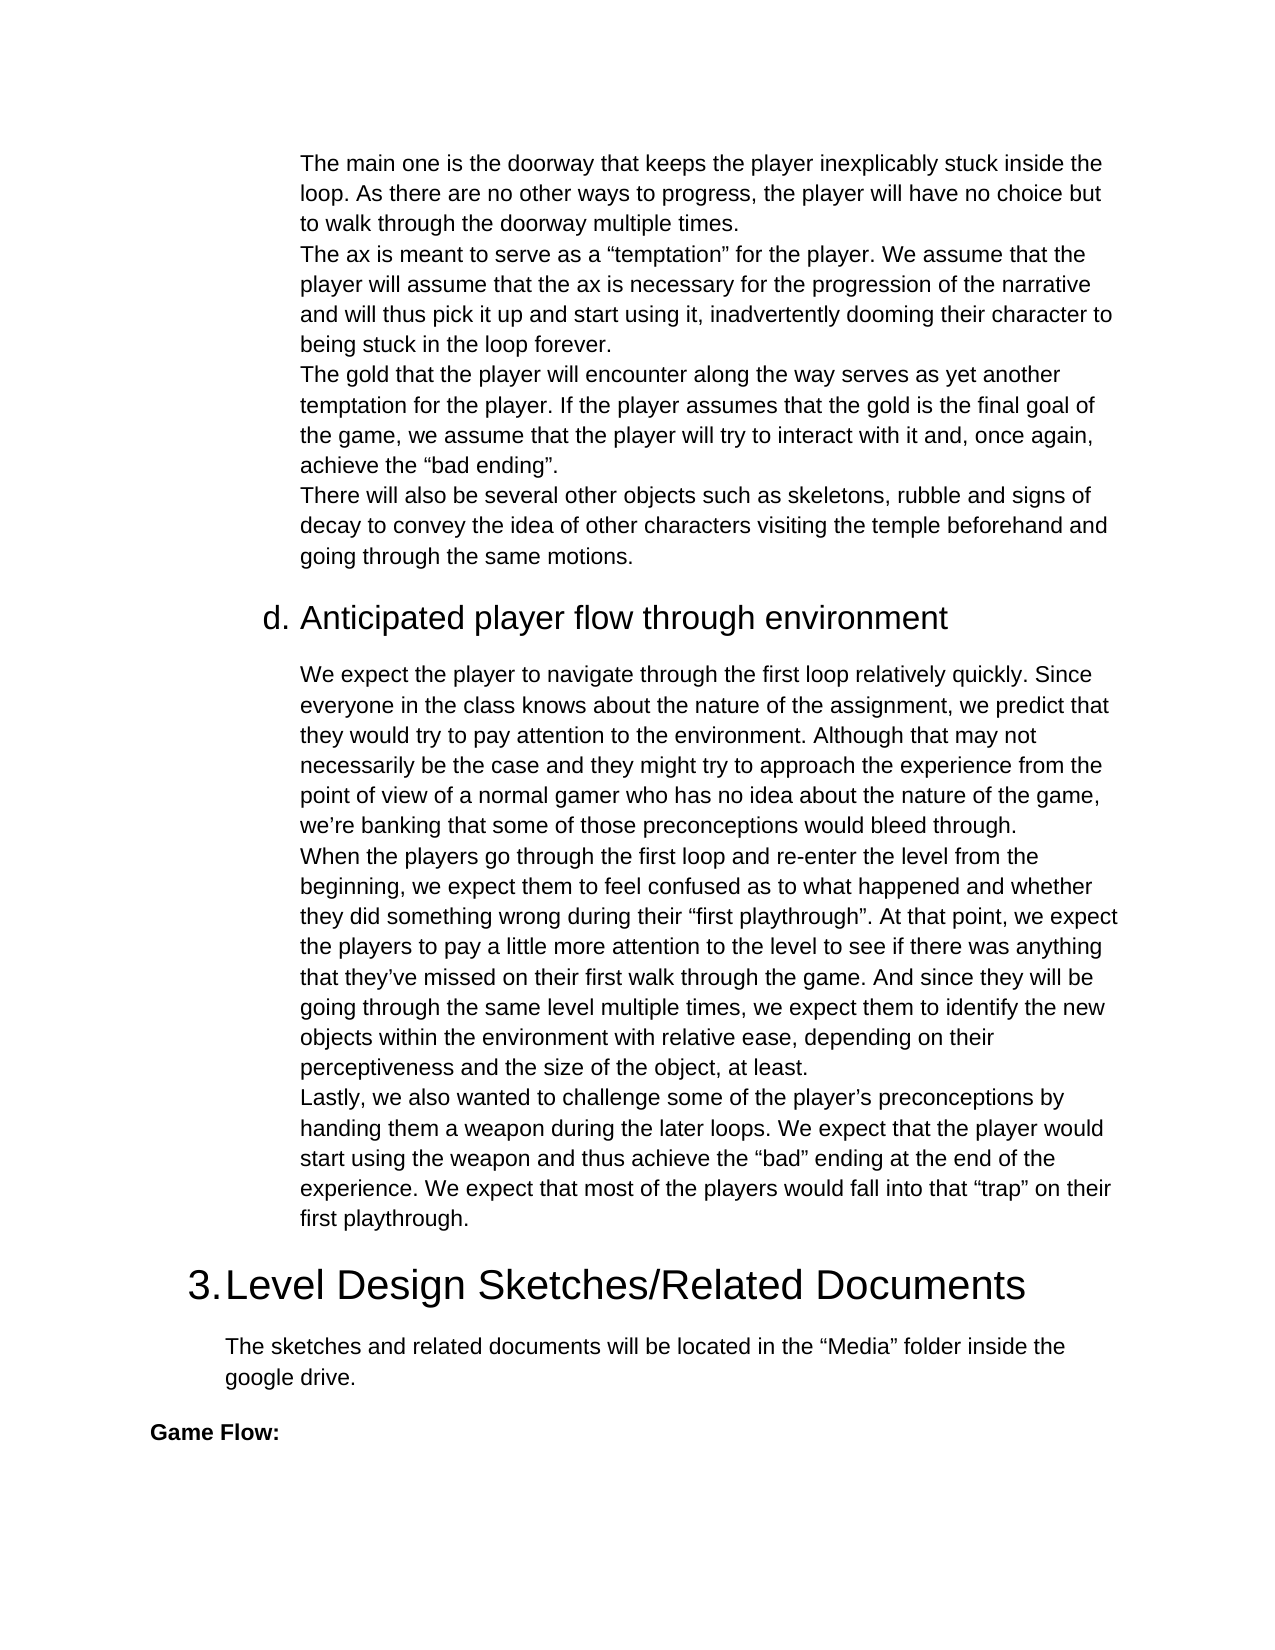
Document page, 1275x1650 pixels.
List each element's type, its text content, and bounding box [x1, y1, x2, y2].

text The sketches and related documents will be located in the “Media” folder inside the google drive. [225, 1333, 1125, 1390]
text The main one is the doorway that keeps the player inexplicably stuck inside the loop. As there are no other ways to progress, the player will have no choice but to walk through the doorway multiple times. [300, 150, 1125, 237]
text Lastly, we also wanted to challenge some of the player’s preconceptions by handing them a weapon during the later loops. We expect that the player would start using the weapon and thus achieve the “bad” ending at the end of the experience. We expect that most of the players would fall into that “trap” on their first playthrough. [300, 1084, 1125, 1231]
text The ax is meant to serve as a “temptation” for the player. We assume that the player will assume that the ax is necessary for the progression of the narrative and will thus pick it up and start using it, inadvertently dooming their character to being stuck in the loop forever. [300, 241, 1125, 358]
subtitle Anticipated player flow through environment [262, 598, 1125, 636]
text Game Flow: [150, 1419, 1125, 1445]
text The gold that the player will encounter along the way serves as yet another temptation for the player. If the player assumes that the gold is the final goal of the game, we assume that the player will try to interact with it and, once again, achieve the “bad ending”. [300, 361, 1125, 478]
subtitle Level Design Sketches/Related Documents [187, 1260, 1125, 1308]
text There will also be several other objects such as skeletons, rubble and signs of decay to convey the idea of other characters visiting the temple beforehand and going through the same motions. [300, 482, 1125, 569]
text When the players go through the first loop and re-enter the level from the beginning, we expect them to feel confused as to what happened and whether they did something wrong during their “first playthrough”. At that point, we expect the players to pay a little more attention to the level to see if there was anything that they’ve missed on their first walk through the game. And since they will be going through the same level multiple times, we expect them to identify the new objects within the environment with relative ease, depending on their perceptiveness and the size of the object, at least. [300, 843, 1125, 1080]
text We expect the player to navigate through the first loop relatively quickly. Since everyone in the class knows about the nature of the assignment, we predict that they would try to pay attention to the environment. Although that may not necessarily be the case and they might try to approach the experience from the point of view of a normal gamer who has no idea about the nature of the game, we’re banking that some of those preconceptions would bleed through. [300, 661, 1125, 839]
